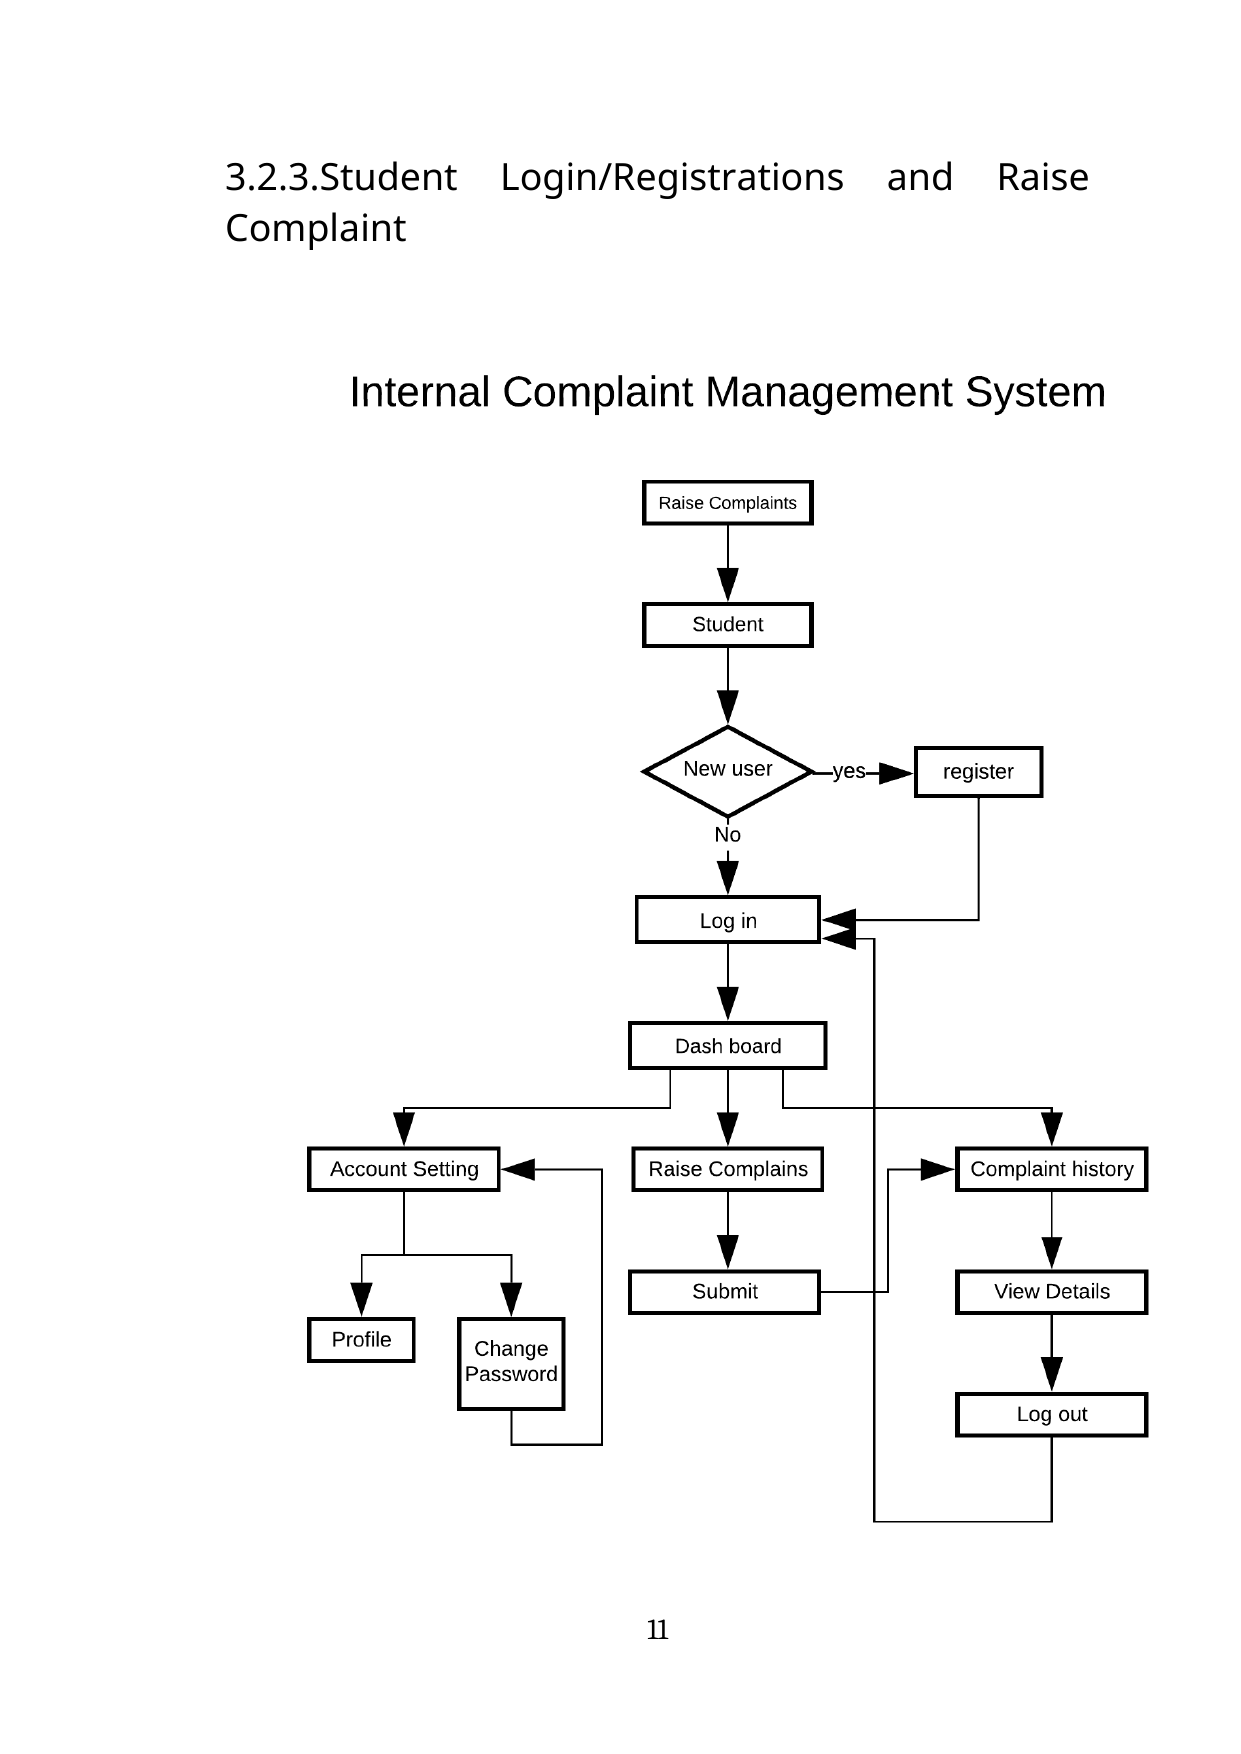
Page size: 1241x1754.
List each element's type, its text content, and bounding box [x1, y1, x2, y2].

subtitle 3.2.3.Student Login/Registrations and Raise Complaint [225, 150, 1090, 252]
picture [225, 252, 1166, 1557]
